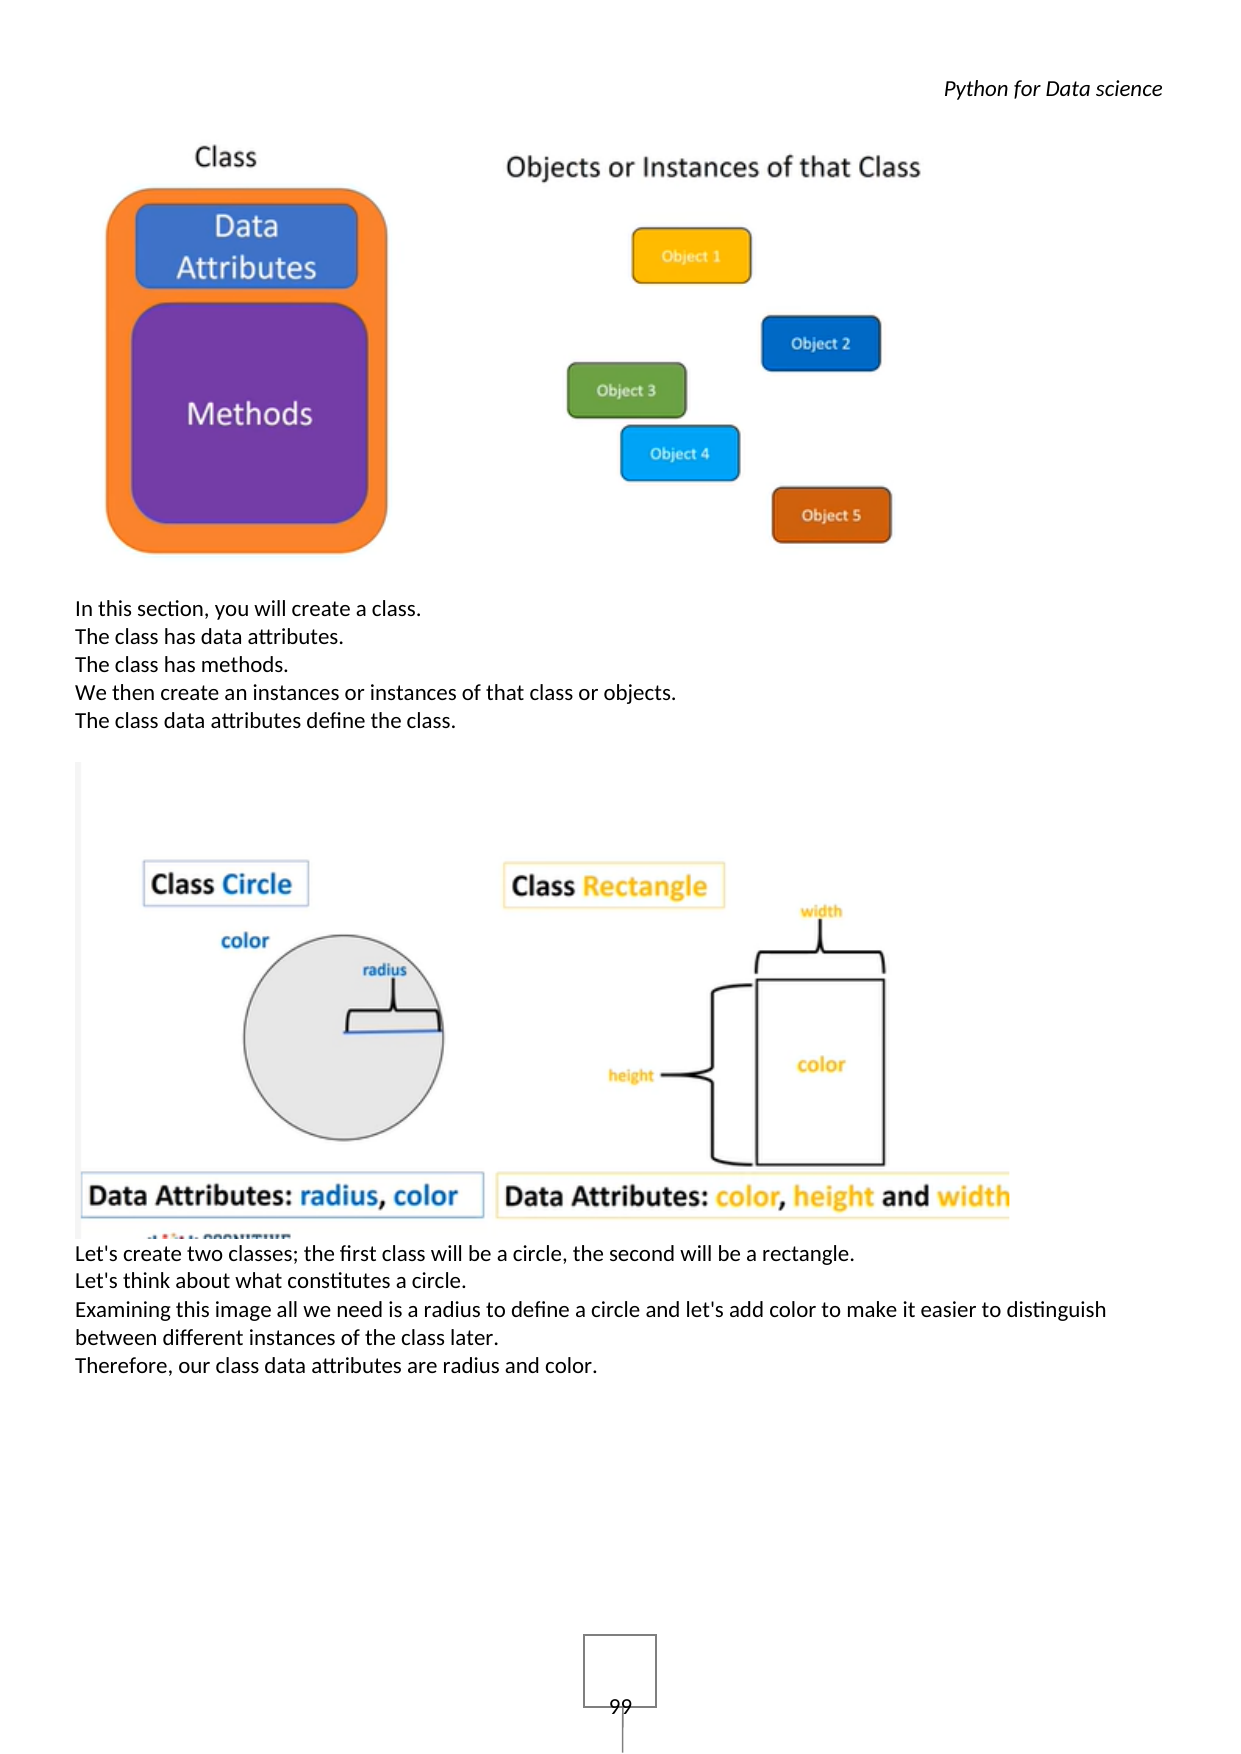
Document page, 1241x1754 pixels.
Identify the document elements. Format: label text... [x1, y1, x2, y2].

picture [75, 762, 1010, 1239]
text The class has methods. [75, 650, 1165, 678]
text Examining this image all we need is a radius to define a circle and let's add color to make it easier to distinguish between different instances of the class later. [75, 1295, 1165, 1351]
text The class has data attributes. [75, 622, 1165, 650]
text The class data attributes define the class. [75, 706, 1165, 734]
text Let's create two classes; the first class will be a circle, the second will be a rectangle. [75, 1239, 1165, 1267]
text Let's think about what constitutes a circle. [75, 1267, 1165, 1295]
text Therefore, our class data attributes are radius and color. [75, 1351, 1165, 1379]
text We then create an instances or instances of that class or objects. [75, 678, 1165, 706]
picture [75, 129, 944, 594]
text In this section, you will create a class. [75, 594, 1165, 622]
